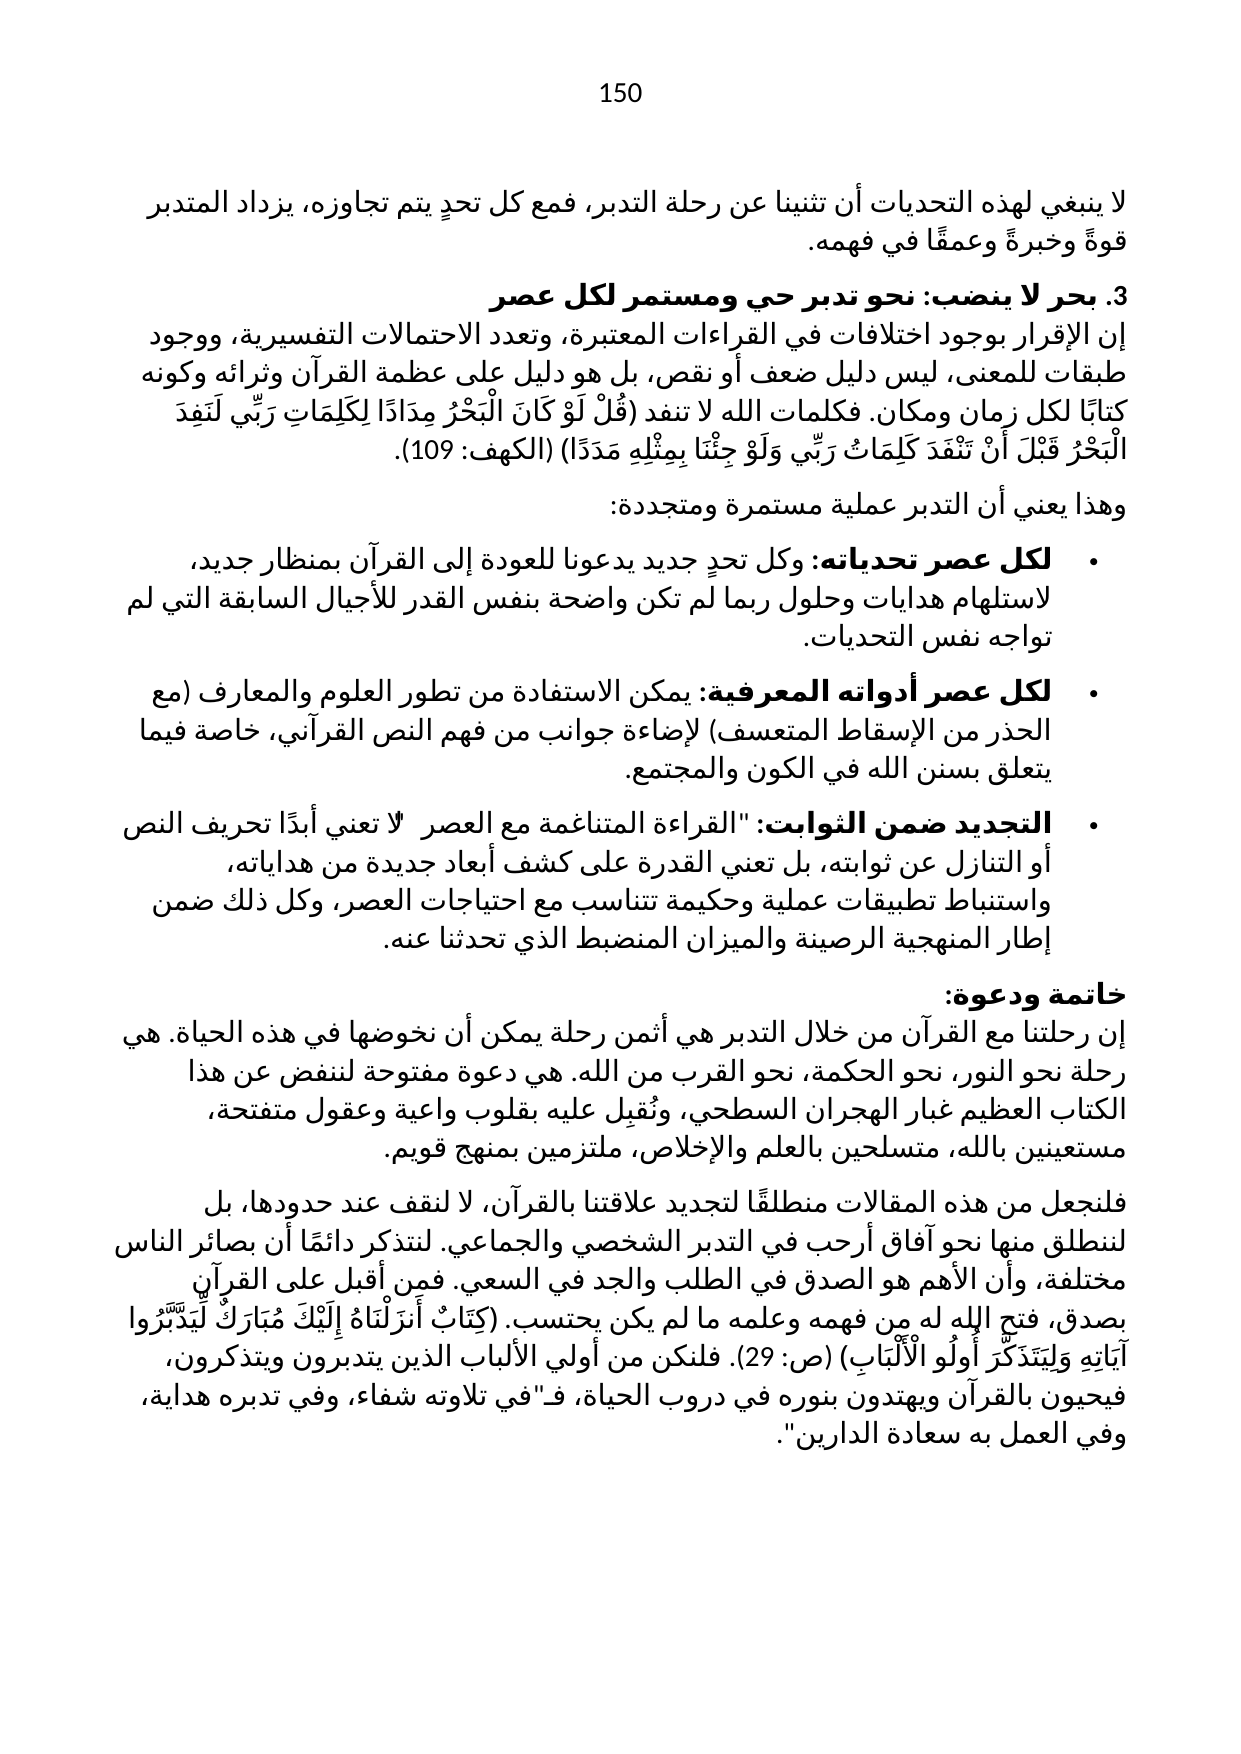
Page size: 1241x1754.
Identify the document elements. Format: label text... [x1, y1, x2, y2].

text لا ينبغي لهذه التحديات أن تثنينا عن رحلة التدبر، فمع كل تحدٍ يتم تجاوزه، يزداد المتدبر قوةً وخبرةً وعمقًا في فهمه. [112, 184, 1128, 258]
list لكل عصر أدواته المعرفية: يمكن الاستفادة من تطور العلوم والمعارف (مع الحذر من الإسقاط المتعسف) لإضاءة جوانب من فهم النص القرآني، خاصة فيما يتعلق بسنن الله في الكون والمجتمع. [112, 673, 1090, 786]
text فلنجعل من هذه المقالات منطلقًا لتجديد علاقتنا بالقرآن، لا لنقف عند حدودها، بل لننطلق منها نحو آفاق أرحب في التدبر الشخصي والجماعي. لنتذكر دائمًا أن بصائر الناس مختلفة، وأن الأهم هو الصدق في الطلب والجد في السعي. فمن أقبل على القرآن بصدق، فتح الله له من فهمه وعلمه ما لم يكن يحتسب. ﴿كِتَابٌ أَنزَلْنَاهُ إِلَيْكَ مُبَارَكٌ لِّيَدَّبَّرُوا آيَاتِهِ وَلِيَتَذَكَّرَ أُولُو الْأَلْبَابِ﴾ (ص: 29). فلنكن من أولي الألباب الذين يتدبرون ويتذكرون، فيحيون بالقرآن ويهتدون بنوره في دروب الحياة، فـ"في تلاوته شفاء، وفي تدبره هداية، وفي العمل به سعادة الدارين". [112, 1184, 1128, 1451]
list التجديد ضمن الثوابت: "القراءة المتناغمة مع العصر" لا تعني أبدًا تحريف النص أو التنازل عن ثوابته، بل تعني القدرة على كشف أبعاد جديدة من هداياته، واستنباط تطبيقات عملية وحكيمة تتناسب مع احتياجات العصر، وكل ذلك ضمن إطار المنهجية الرصينة والميزان المنضبط الذي تحدثنا عنه. [112, 805, 1090, 956]
list لكل عصر تحدياته: وكل تحدٍ جديد يدعونا للعودة إلى القرآن بمنظار جديد، لاستلهام هدايات وحلول ربما لم تكن واضحة بنفس القدر للأجيال السابقة التي لم تواجه نفس التحديات. [112, 541, 1090, 654]
text وهذا يعني أن التدبر عملية مستمرة ومتجددة: [112, 486, 1128, 522]
text خاتمة ودعوة: إن رحلتنا مع القرآن من خلال التدبر هي أثمن رحلة يمكن أن نخوضها في هذه الحياة. هي رحلة نحو النور، نحو الحكمة، نحو القرب من الله. هي دعوة مفتوحة لننفض عن هذا الكتاب العظيم غبار الهجران السطحي، ونُقبِل عليه بقلوب واعية وعقول متفتحة، مستعينين بالله، متسلحين بالعلم والإخلاص، ملتزمين بمنهج قويم. [112, 976, 1128, 1165]
text 3. بحر لا ينضب: نحو تدبر حي ومستمر لكل عصر إن الإقرار بوجود اختلافات في القراءات المعتبرة، وتعدد الاحتمالات التفسيرية، ووجود طبقات للمعنى، ليس دليل ضعف أو نقص، بل هو دليل على عظمة القرآن وثرائه وكونه كتابًا لكل زمان ومكان. فكلمات الله لا تنفد ﴿قُلْ لَوْ كَانَ الْبَحْرُ مِدَادًا لِكَلِمَاتِ رَبِّي لَنَفِدَ الْبَحْرُ قَبْلَ أَنْ تَنْفَدَ كَلِمَاتُ رَبِّي وَلَوْ جِئْنَا بِمِثْلِهِ مَدَدًا﴾ (الكهف: 109). [112, 277, 1128, 467]
